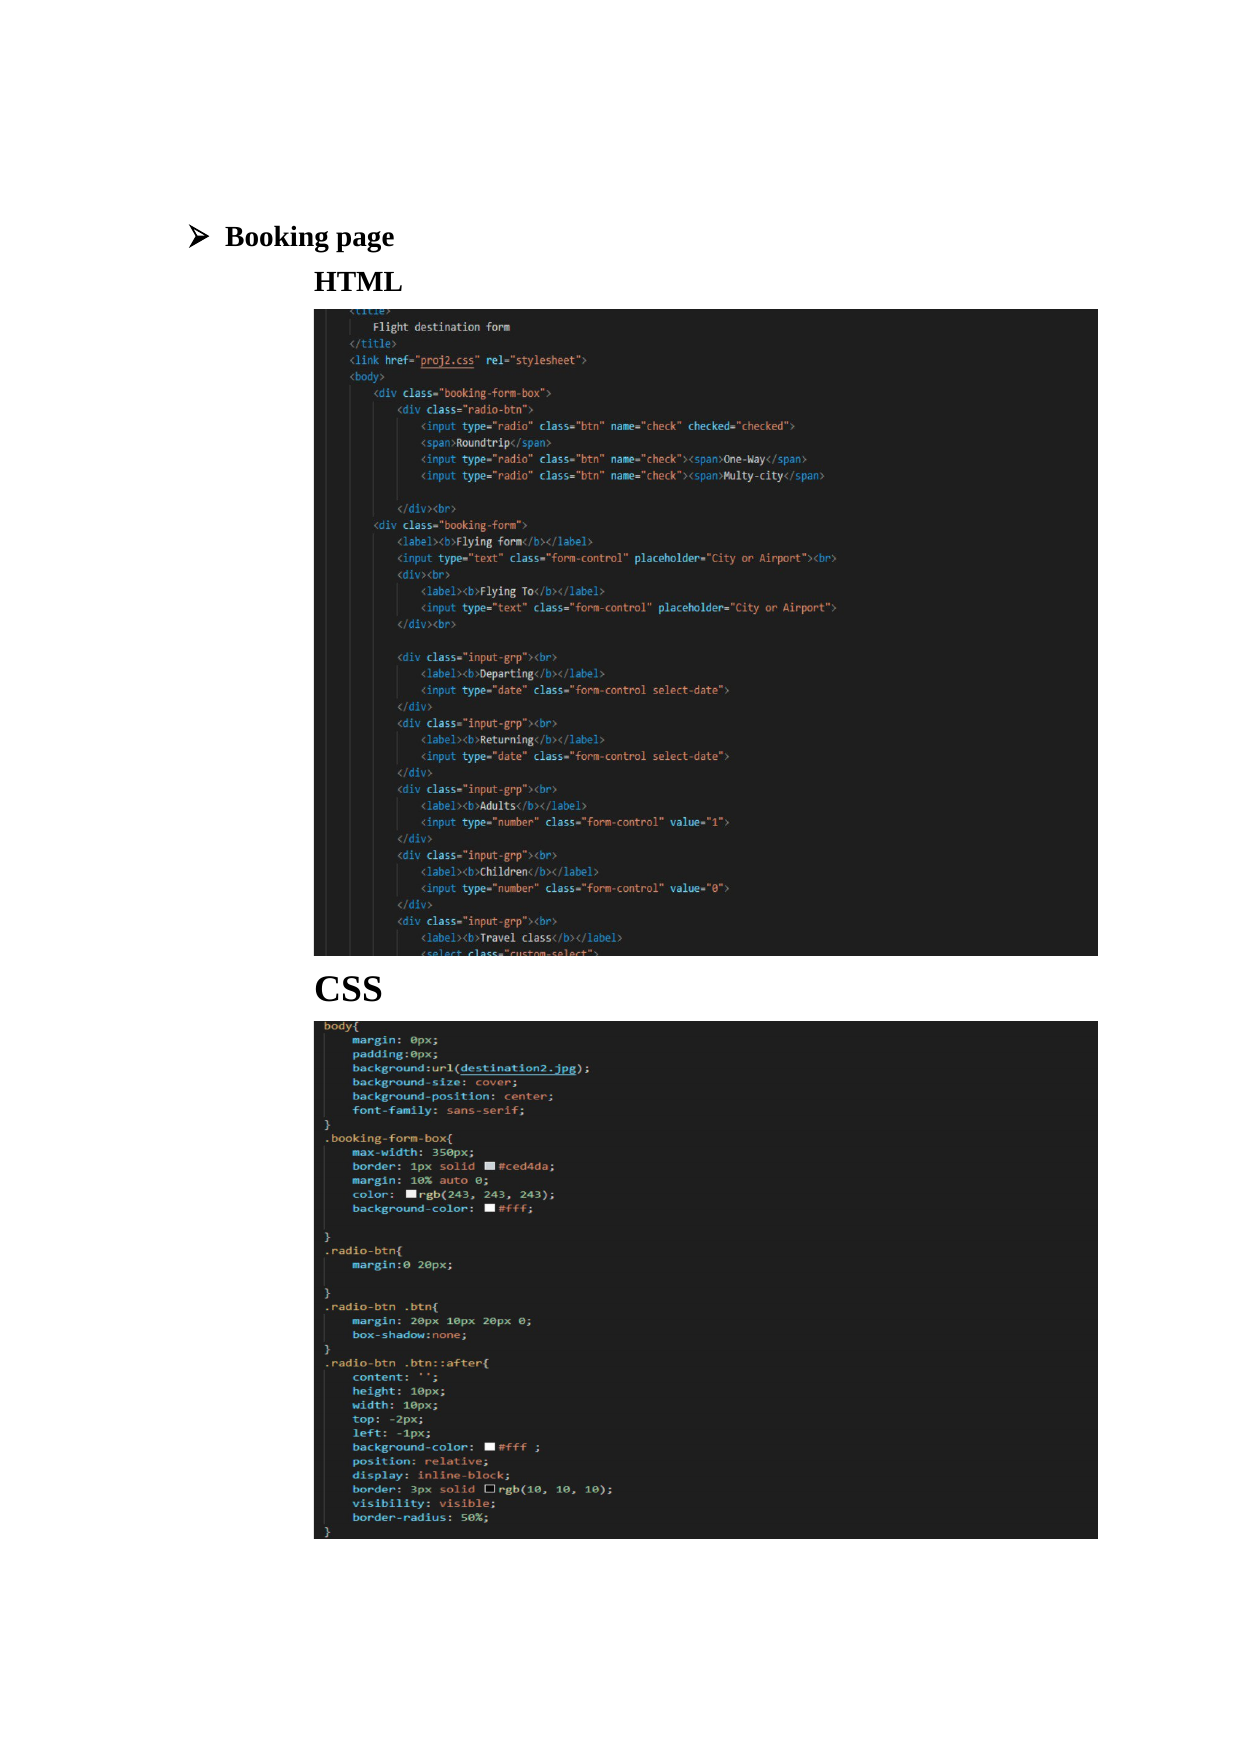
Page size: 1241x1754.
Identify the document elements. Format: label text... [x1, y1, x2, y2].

list CSS [314, 966, 1090, 1009]
list Booking page [187, 219, 1090, 253]
picture [313, 309, 1098, 956]
list HTML [314, 264, 1090, 298]
picture [313, 1021, 1098, 1539]
